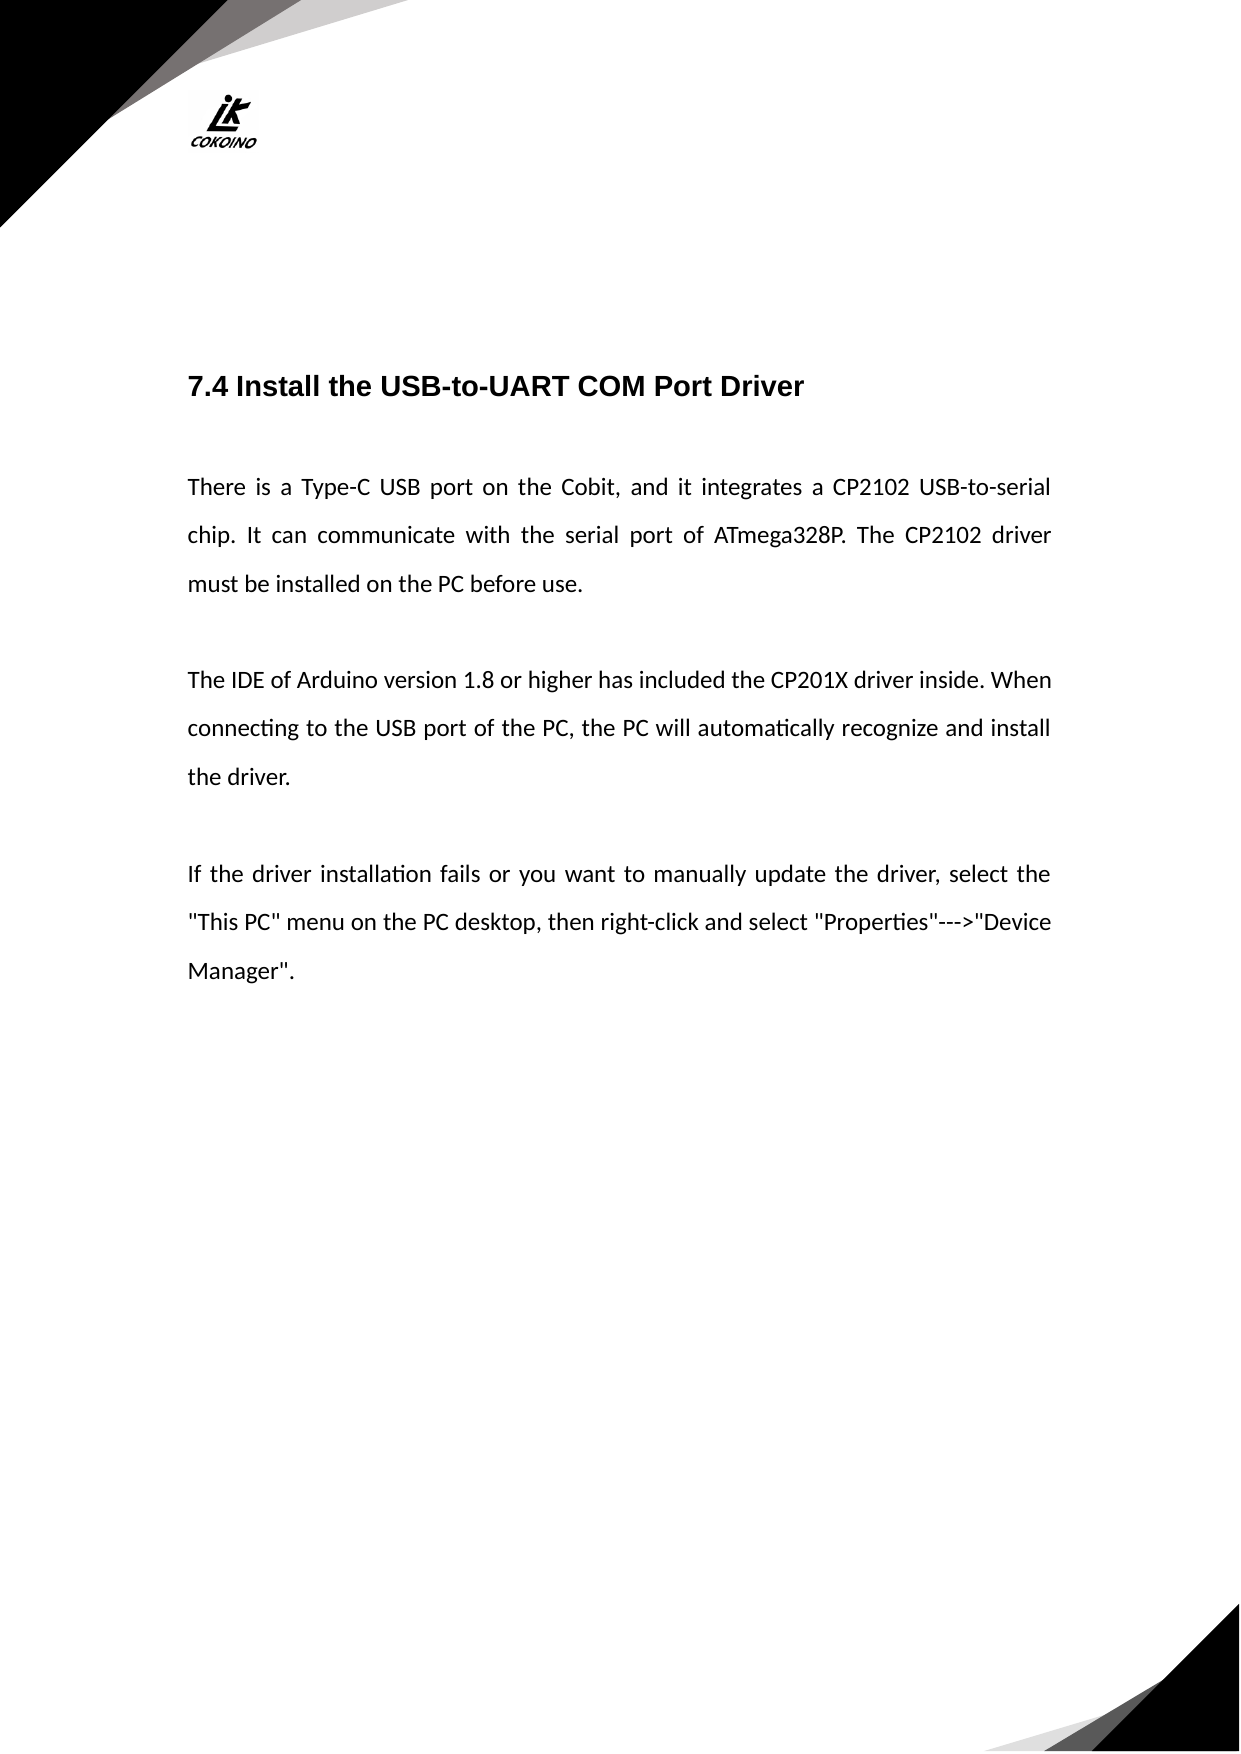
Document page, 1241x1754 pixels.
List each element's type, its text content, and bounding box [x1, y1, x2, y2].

text The IDE of Arduino version 1.8 or higher has included the CP201X driver inside. When connecting to the USB port of the PC, the PC will automatically recognize and install the driver. [187, 663, 1053, 793]
text There is a Type-C USB port on the Cobit, and it integrates a CP2102 USB-to-serial chip. It can communicate with the serial port of ATmega328P. The CP2102 driver must be installed on the PC before use. [187, 470, 1053, 600]
text If the driver installation fails or you want to manually update the driver, select the "This PC" menu on the PC desktop, then right-click and select "Properties"--->"Device Manager". [187, 808, 1053, 987]
picture [187, 90, 259, 153]
subtitle 7.4 Install the USB-to-UART COM Port Driver [187, 354, 1053, 419]
